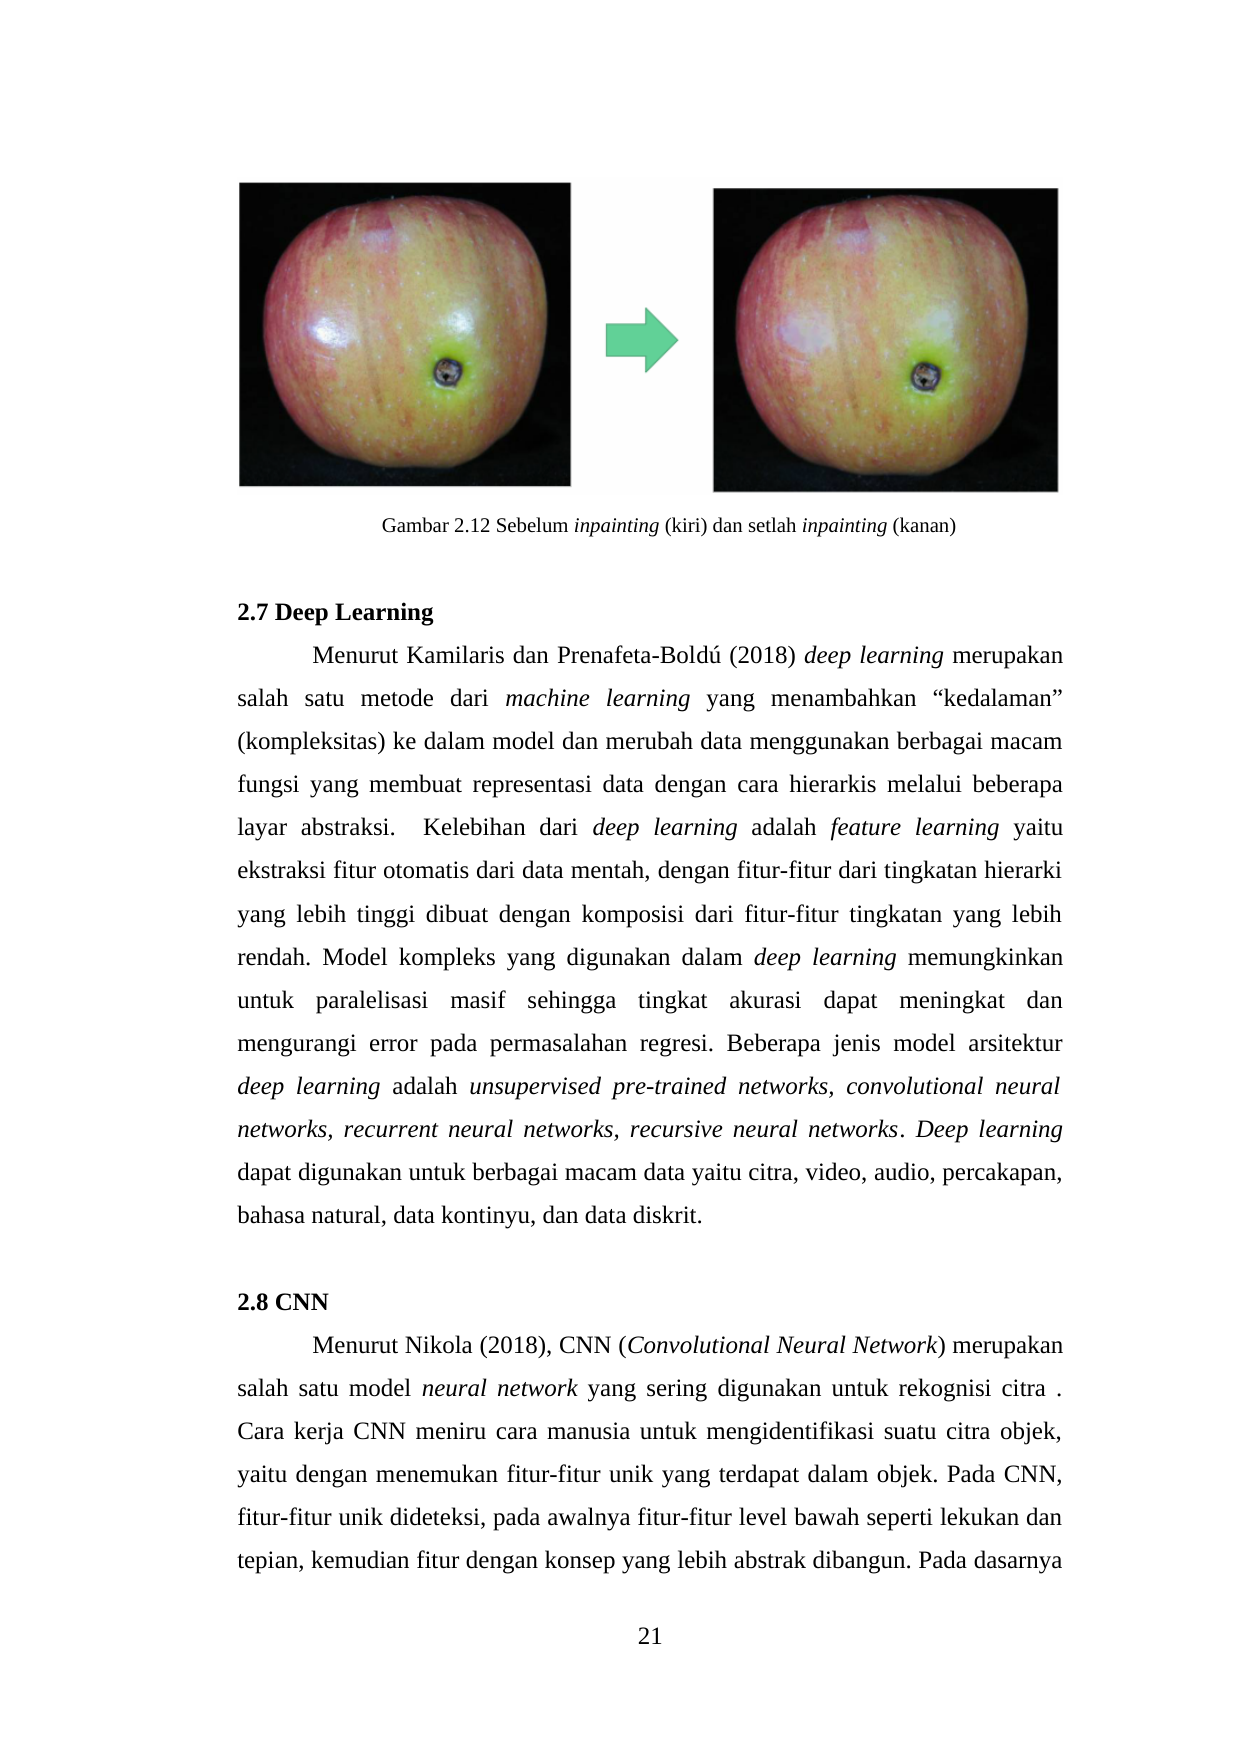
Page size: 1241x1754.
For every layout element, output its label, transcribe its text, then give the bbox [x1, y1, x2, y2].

picture [237, 177, 1064, 495]
text Menurut Kamilaris dan Prenafeta-Boldú (2018) deep learning merupakan salah satu metode dari machine learning yang menambahkan “kedalaman” (kompleksitas) ke dalam model dan merubah data menggunakan berbagai macam fungsi yang membuat representasi data dengan cara hierarkis melalui beberapa layar abstraksi. Kelebihan dari deep learning adalah feature learning yaitu ekstraksi fitur otomatis dari data mentah, dengan fitur-fitur dari tingkatan hierarki yang lebih tinggi dibuat dengan komposisi dari fitur-fitur tingkatan yang lebih rendah. Model kompleks yang digunakan dalam deep learning memungkinkan untuk paralelisasi masif sehingga tingkat akurasi dapat meningkat dan mengurangi error pada permasalahan regresi. Beberapa jenis model arsitektur deep learning adalah unsupervised pre-trained networks, convolutional neural networks, recurrent neural networks, recursive neural networks. Deep learning dapat digunakan untuk berbagai macam data yaitu citra, video, audio, percakapan, bahasa natural, data kontinyu, dan data diskrit. [237, 640, 1063, 1229]
subtitle 2.8 CNN [237, 1287, 1063, 1316]
text Gambar 2.12 Sebelum inpainting (kiri) dan setlah inpainting (kanan) [274, 513, 1063, 537]
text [237, 1330, 1063, 1574]
subtitle 2.7 Deep Learning [237, 597, 1063, 626]
